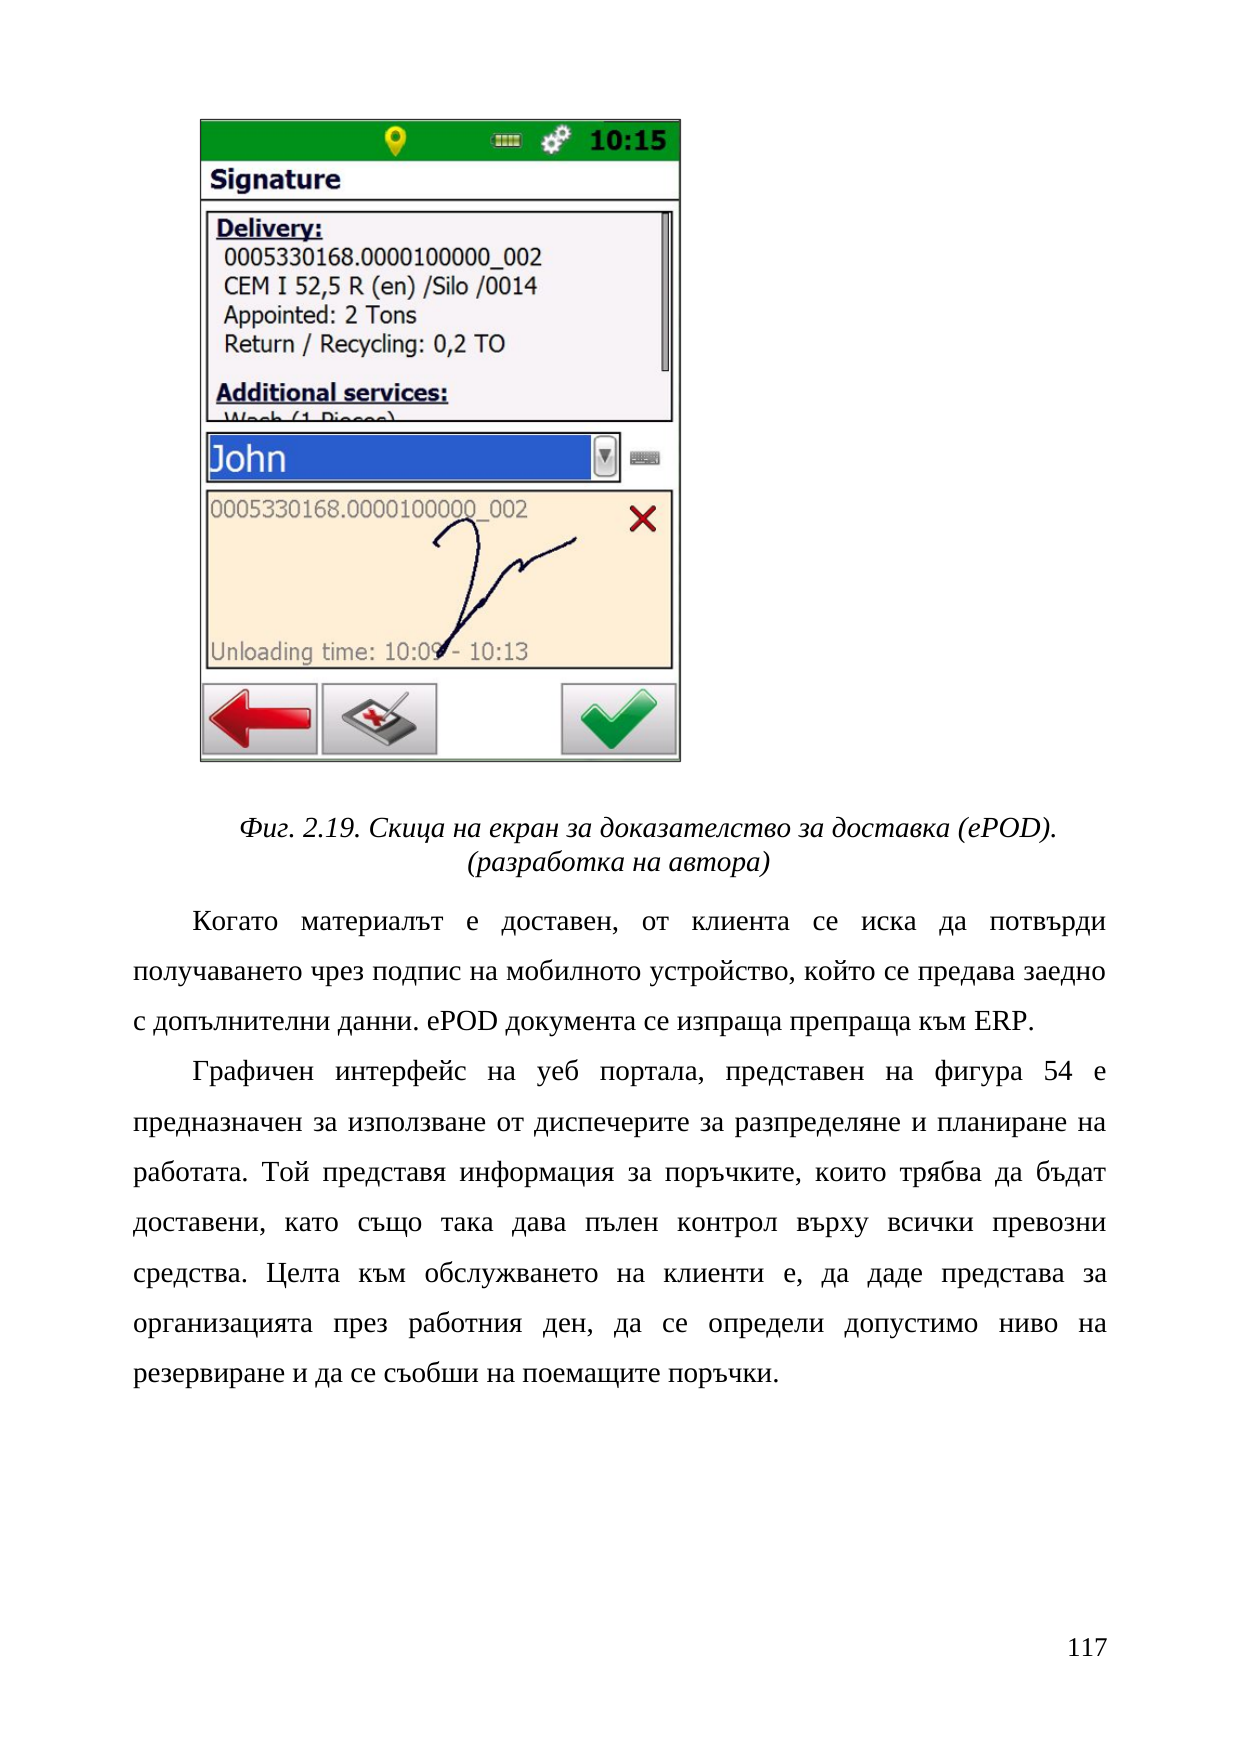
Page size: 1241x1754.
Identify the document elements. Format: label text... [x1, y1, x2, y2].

text Когато материалът е доставен, от клиента се иска да потвърди получаването чрез подпис на мобилното устройство, който се предава заедно с допълнителни данни. ePOD документа се изпраща препраща към ERP. [133, 903, 1107, 1037]
picture [199, 118, 682, 763]
title Фиг. 2.19. Скица на екран за доказателство за доставка (ePOD). (разработка на автора) [133, 811, 1107, 878]
text Графичен интерфейс на уеб портала, представен на фигура 54 е предназначен за използване от диспечерите за разпределяне и планиране на работата. Той представя информация за поръчките, които трябва да бъдат доставени, като също така дава пълен контрол върху всички превозни средства. Целта към обслужването на клиенти е, да даде представа за организацията през работния ден, да се определи допустимо ниво на резервиране и да се съобши на поемащите поръчки. [133, 1053, 1107, 1389]
